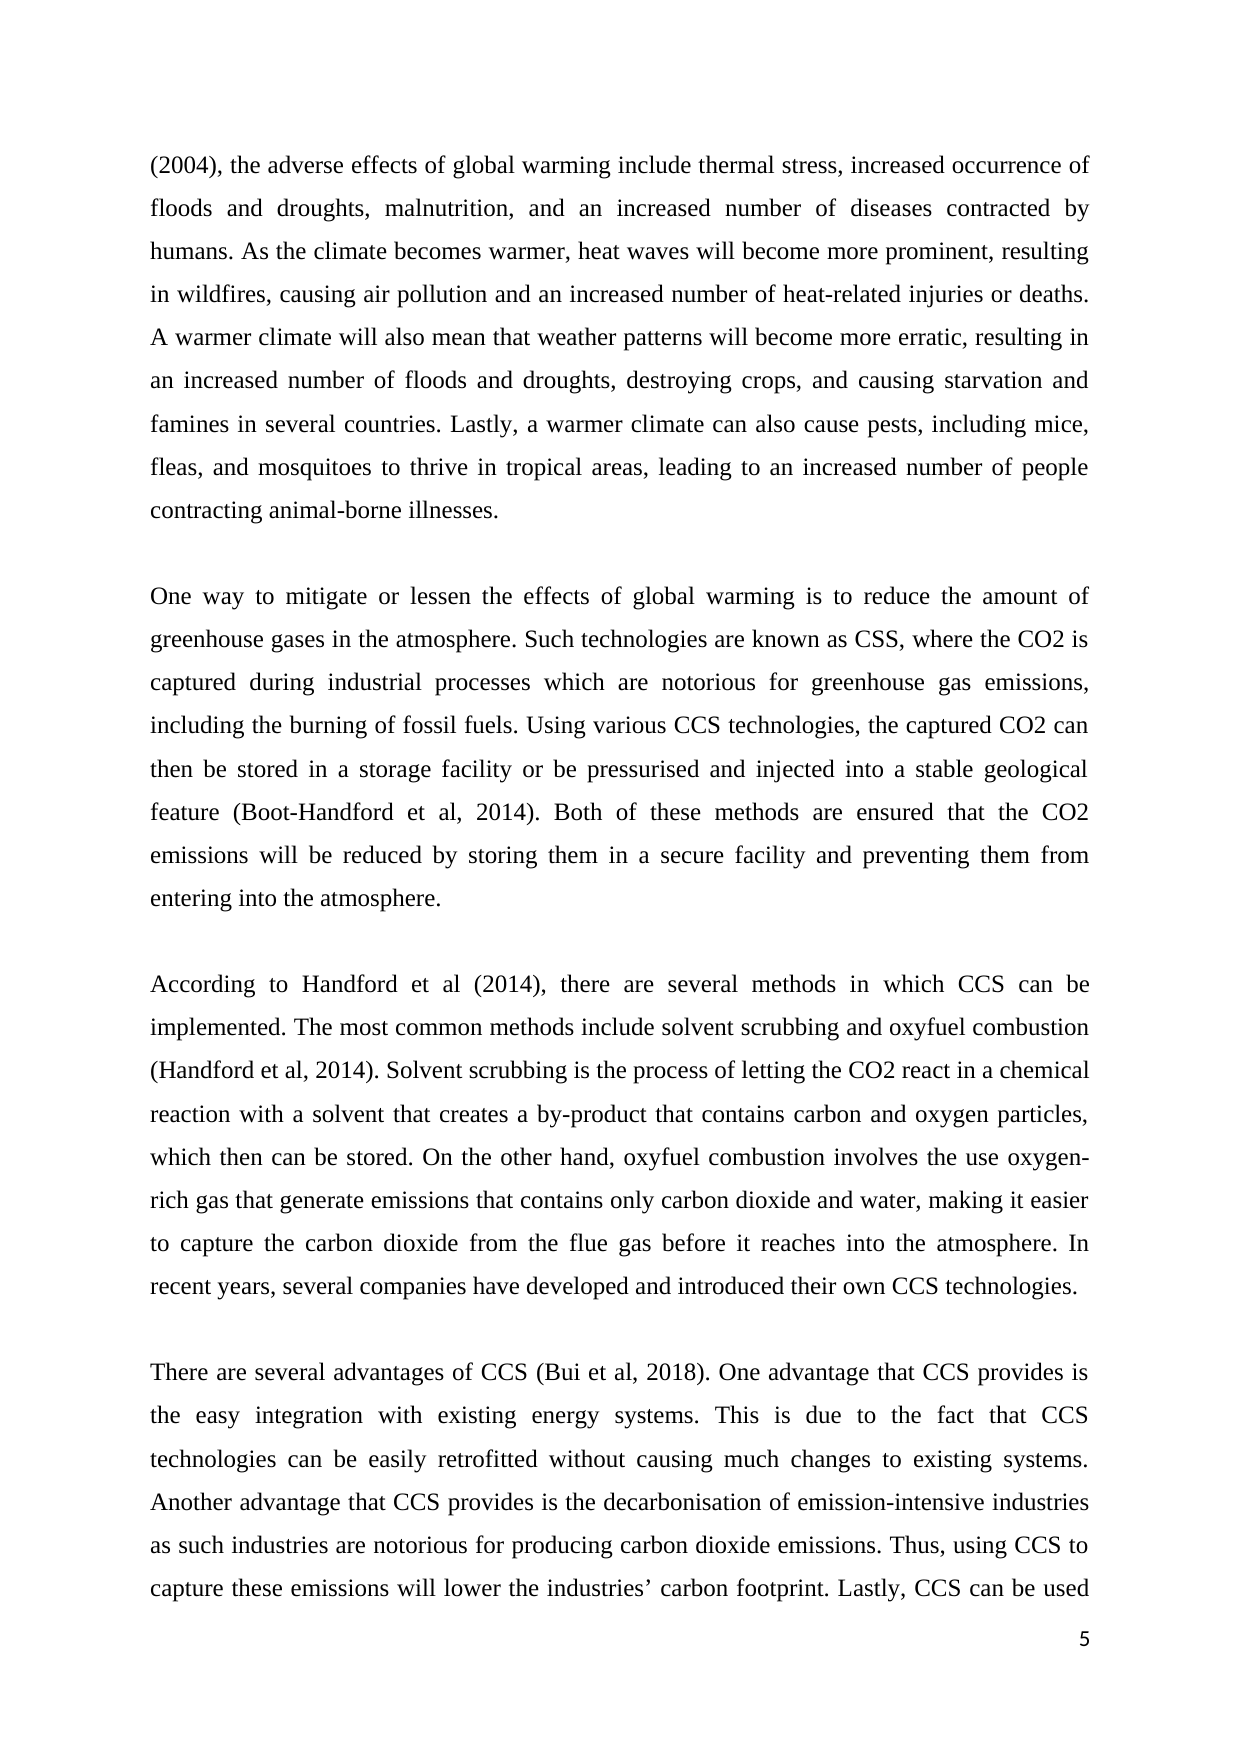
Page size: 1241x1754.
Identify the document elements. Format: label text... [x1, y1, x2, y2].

text According to Handford et al (2014), there are several methods in which CCS can be implemented. The most common methods include solvent scrubbing and oxyfuel combustion (Handford et al, 2014). Solvent scrubbing is the process of letting the CO2 react in a chemical reaction with a solvent that creates a by-product that contains carbon and oxygen particles, which then can be stored. On the other hand, oxyfuel combustion involves the use oxygen-rich gas that generate emissions that contains only carbon dioxide and water, making it easier to capture the carbon dioxide from the flue gas before it reaches into the atmosphere. In recent years, several companies have developed and introduced their own CCS technologies. [150, 969, 1090, 1300]
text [150, 1357, 1090, 1602]
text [150, 150, 1090, 524]
text One way to mitigate or lessen the effects of global warming is to reduce the amount of greenhouse gases in the atmosphere. Such technologies are known as CSS, where the CO2 is captured during industrial processes which are notorious for greenhouse gas emissions, including the burning of fossil fuels. Using various CCS technologies, the captured CO2 can then be stored in a storage facility or be pressurised and injected into a stable geological feature (Boot-Handford et al, 2014). Both of these methods are ensured that the CO2 emissions will be reduced by storing them in a secure facility and preventing them from entering into the atmosphere. [150, 581, 1090, 912]
